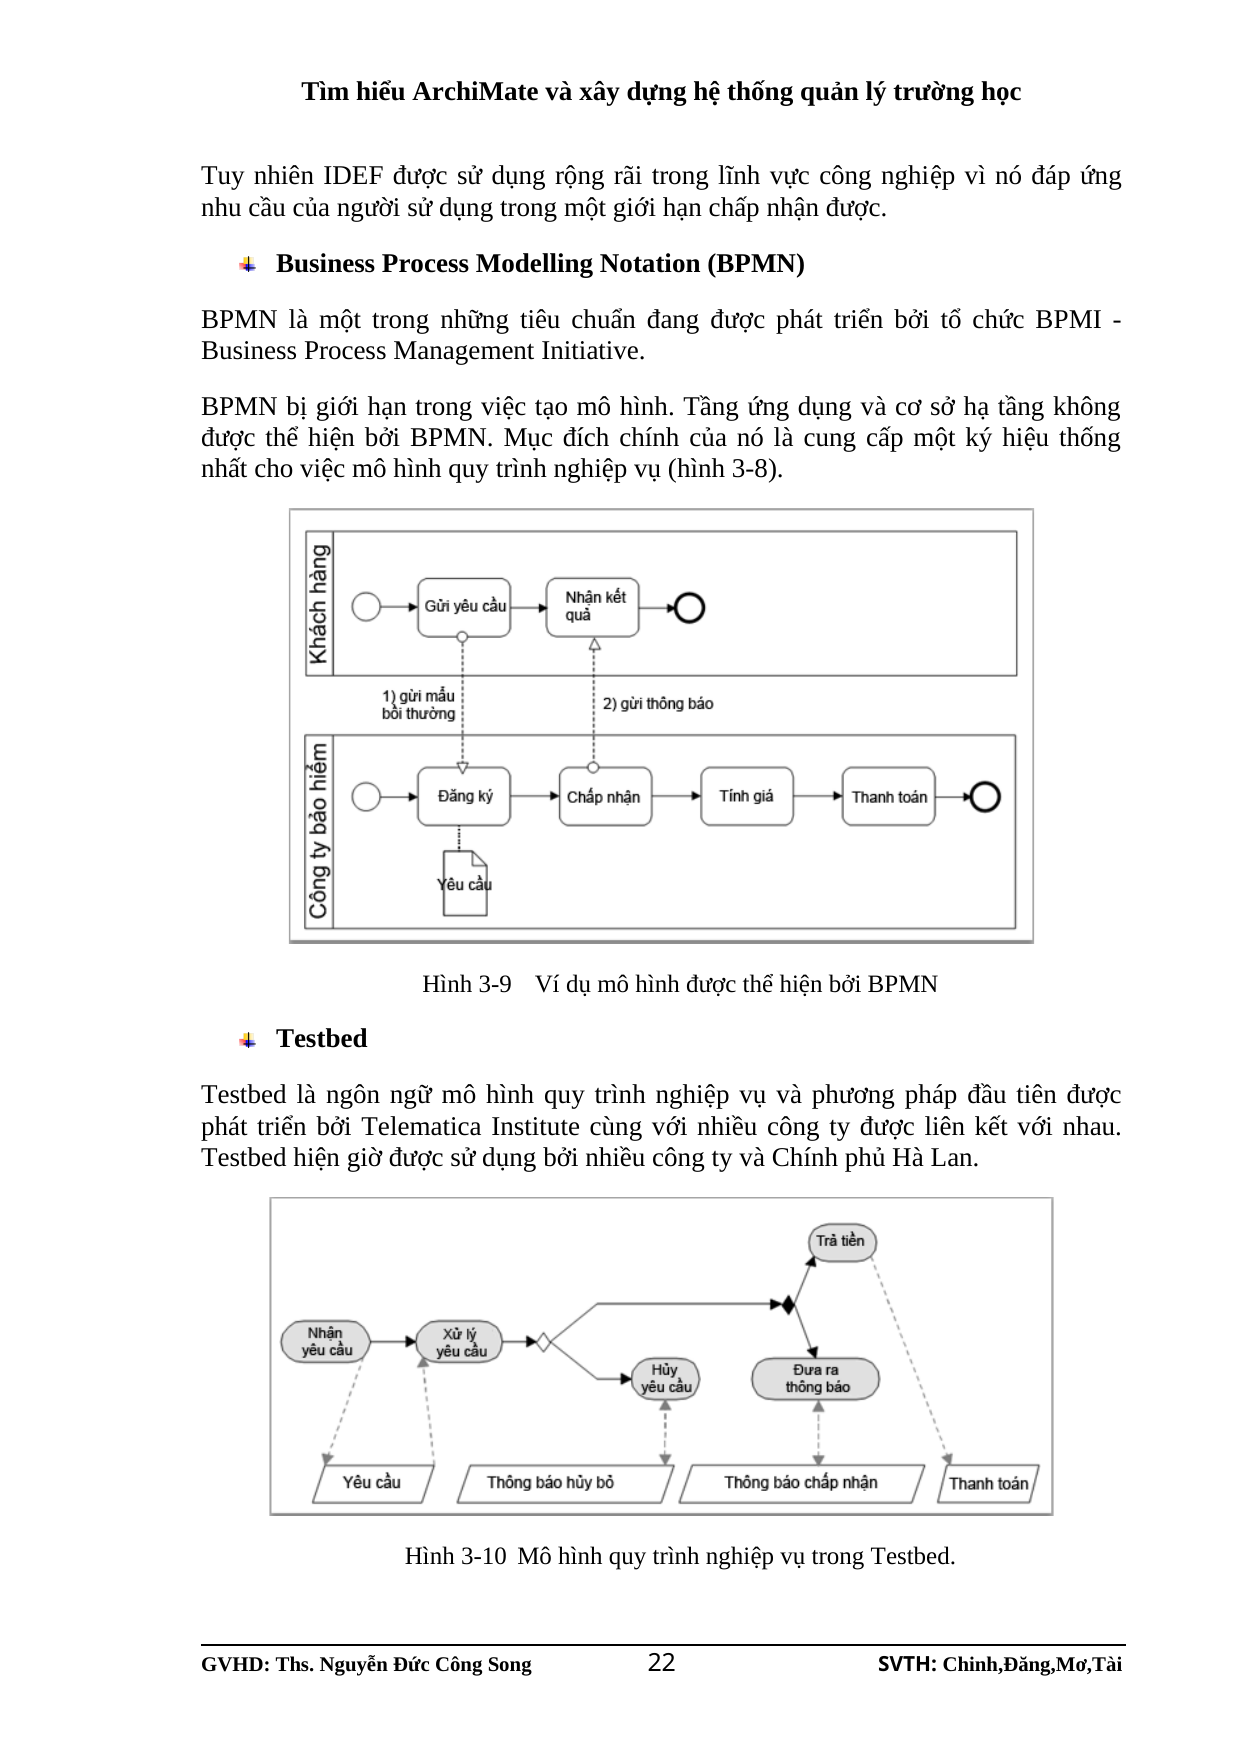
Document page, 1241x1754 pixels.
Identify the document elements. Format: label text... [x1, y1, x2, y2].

picture [288, 508, 1035, 944]
picture [269, 1197, 1054, 1516]
text Ví dụ mô hình được thể hiện bởi BPMN [238, 969, 1122, 997]
picture [239, 1031, 256, 1048]
text BPMN là một trong những tiêu chuẩn đang được phát triển bởi tổ chức BPMI - Business Process Management Initiative. [201, 303, 1122, 365]
text Testbed là ngôn ngữ mô hình quy trình nghiệp vụ và phương pháp đầu tiên được phát triển bởi Telematica Institute cùng với nhiều công ty được liên kết với nhau. Testbed hiện giờ được sử dụng bởi nhiều công ty và Chính phủ Hà Lan. [201, 1079, 1122, 1172]
text BPMN bị giới hạn trong việc tạo mô hình. Tầng ứng dụng và cơ sở hạ tầng không được thể hiện bởi BPMN. Mục đích chính của nó là cung cấp một ký hiệu thống nhất cho việc mô hình quy trình nghiệp vụ (hình 3-8). [201, 390, 1122, 484]
text Mô hình quy trình nghiệp vụ trong Testbed. [238, 1541, 1122, 1569]
text Tuy nhiên IDEF được sử dụng rộng rãi trong lĩnh vực công nghiệp vì nó đáp ứng nhu cầu của người sử dụng trong một giới hạn chấp nhận được. [201, 159, 1122, 222]
text Testbed [238, 1022, 1122, 1054]
text Business Process Modelling Notation (BPMN) [238, 247, 1122, 278]
picture [239, 255, 256, 272]
